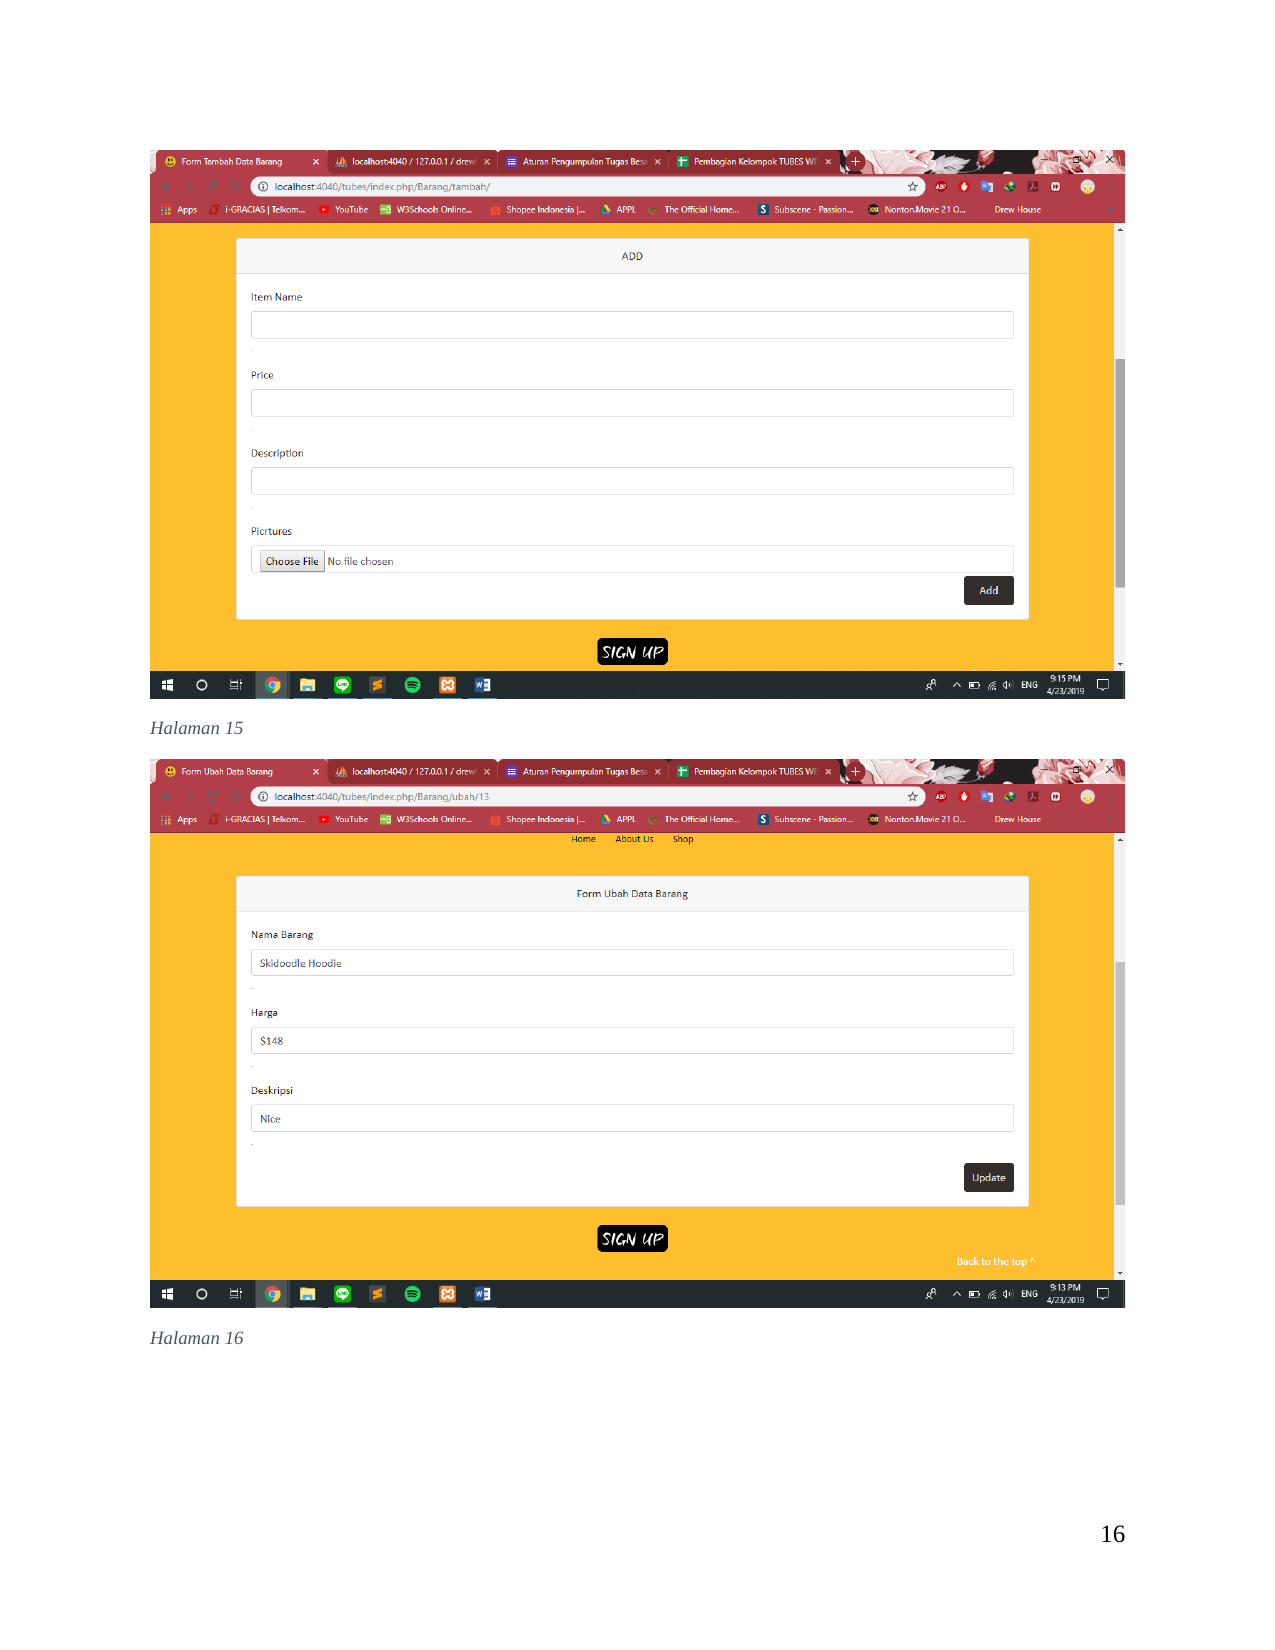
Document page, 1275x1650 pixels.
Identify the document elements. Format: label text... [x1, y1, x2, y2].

picture [150, 150, 1125, 699]
picture [150, 759, 1125, 1308]
